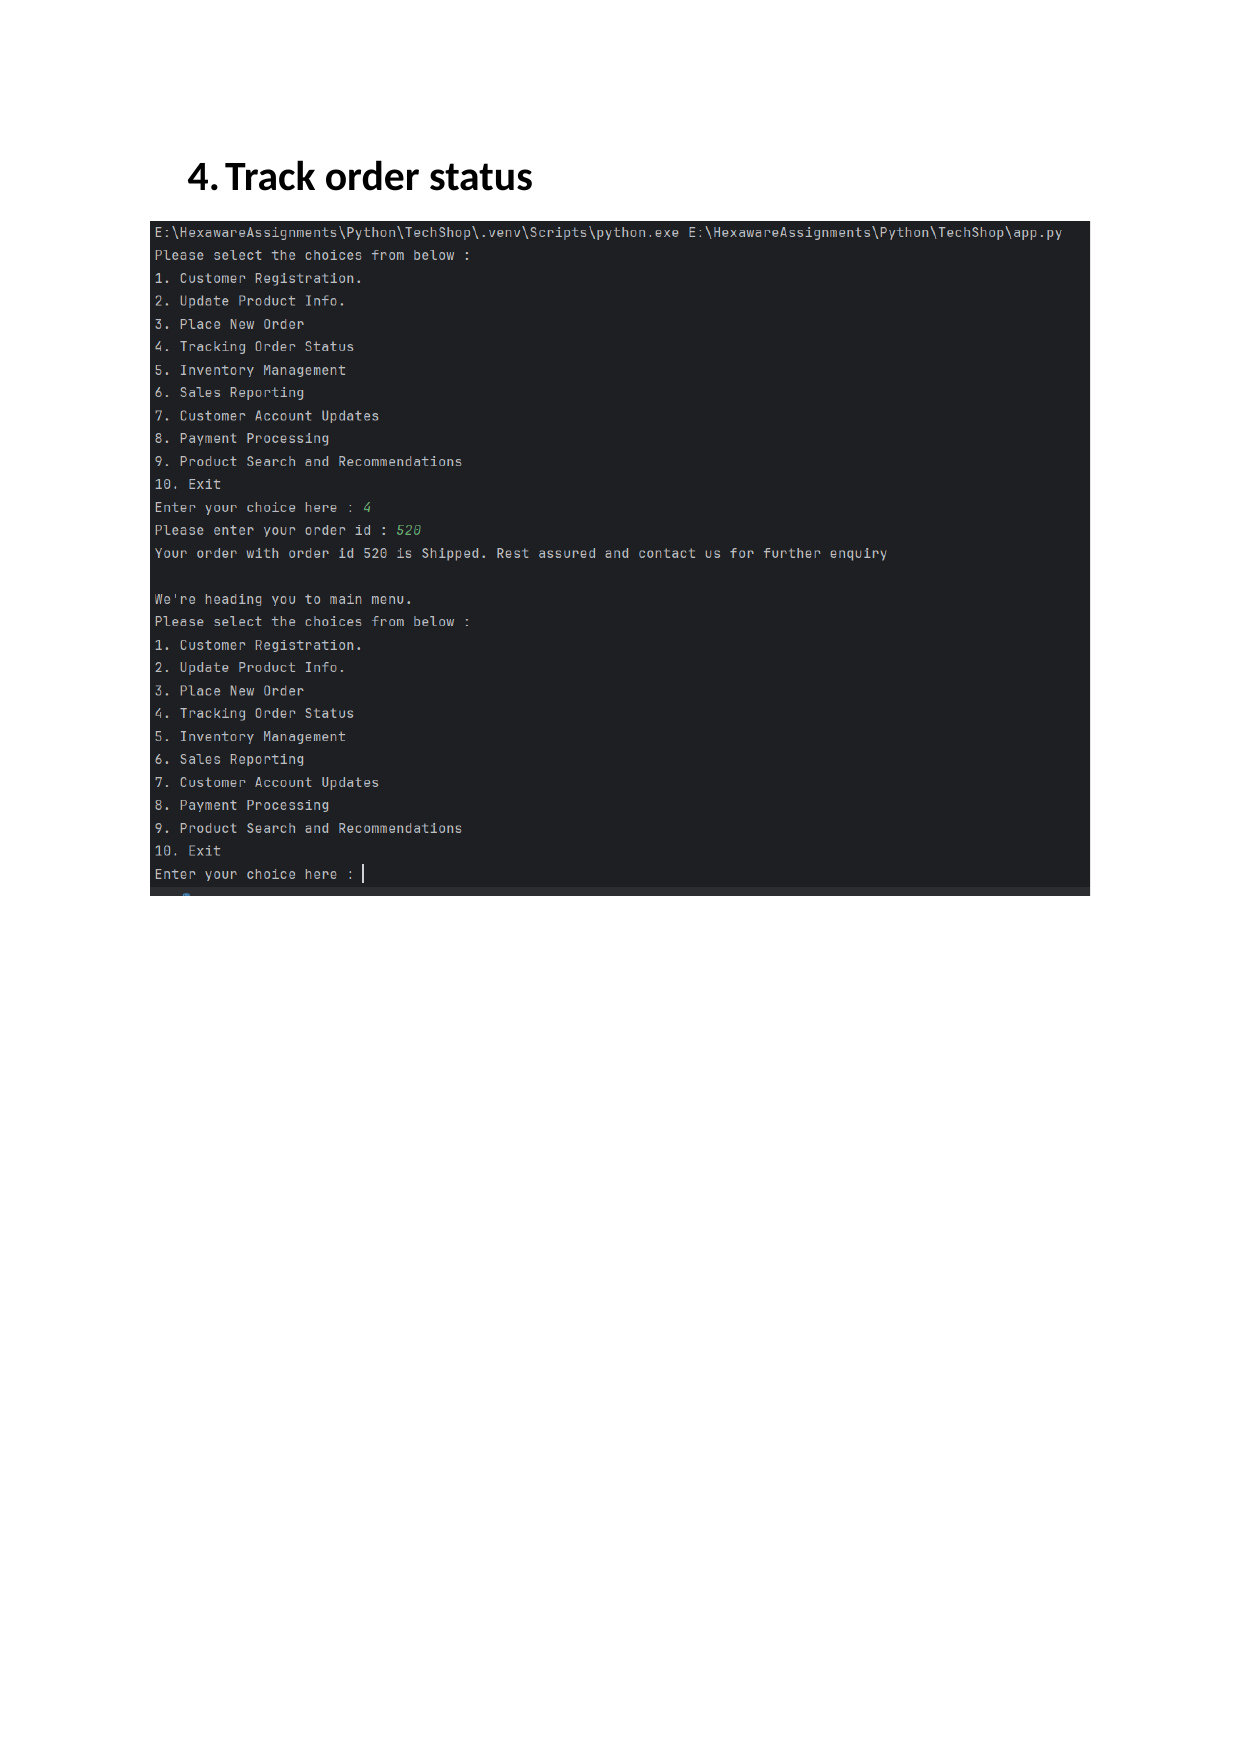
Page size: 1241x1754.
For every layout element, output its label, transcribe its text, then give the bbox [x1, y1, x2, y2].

list Track order status [187, 150, 1090, 201]
picture [150, 221, 1091, 896]
